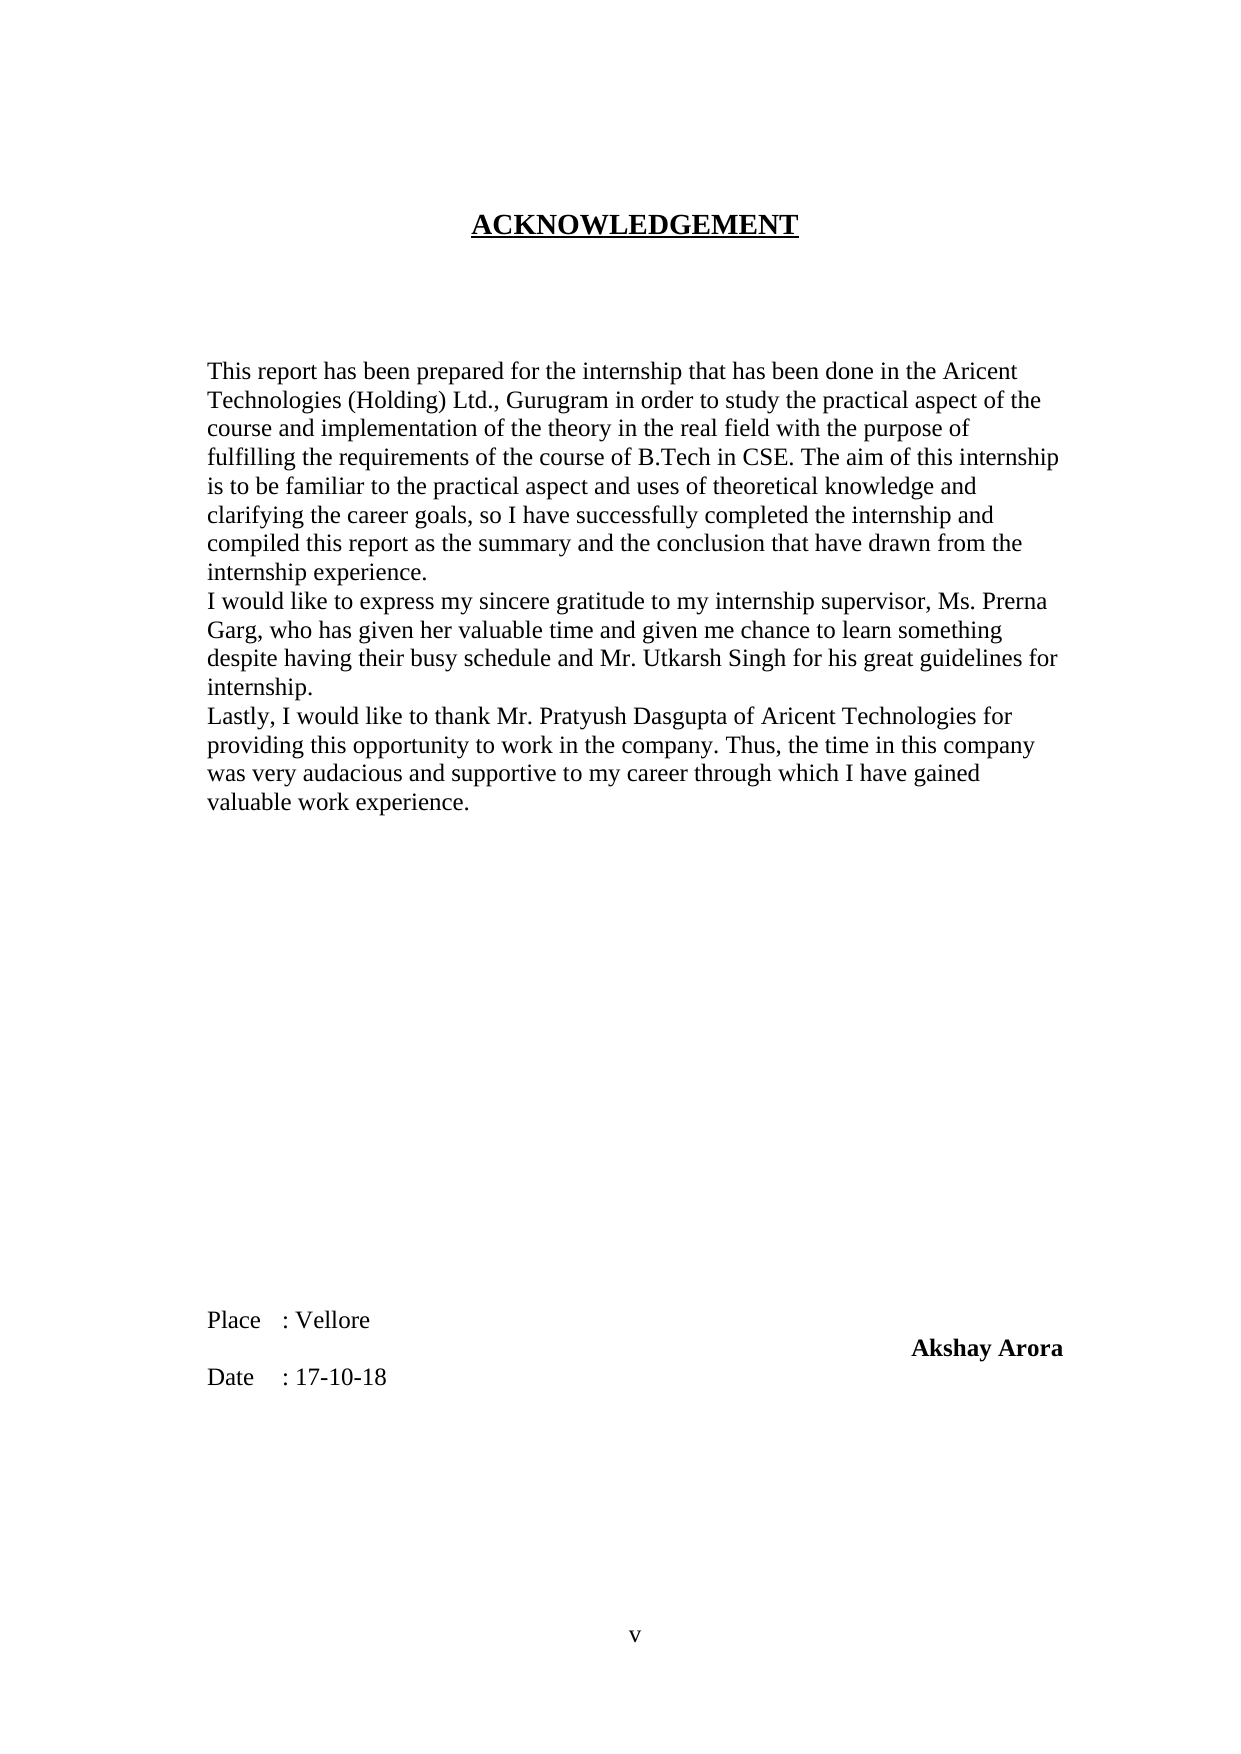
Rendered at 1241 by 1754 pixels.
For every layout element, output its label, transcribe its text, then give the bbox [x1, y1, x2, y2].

text Date : 17-10-18 [207, 1362, 1063, 1391]
text Place : Vellore [207, 1305, 1063, 1333]
text This report has been prepared for the internship that has been done in the Aricent Technologies (Holding) Ltd., Gurugram in order to study the practical aspect of the course and implementation of the theory in the real field with the purpose of fulfilling the requirements of the course of B.Tech in CSE. The aim of this internship is to be familiar to the practical aspect and uses of theoretical knowledge and clarifying the career goals, so I have successfully completed the internship and compiled this report as the summary and the conclusion that have drawn from the internship experience. [207, 356, 1063, 586]
text Akshay Arora [207, 1333, 1063, 1362]
text I would like to express my sincere gratitude to my internship supervisor, Ms. Prerna Garg, who has given her valuable time and given me chance to learn something despite having their busy schedule and Mr. Utkarsh Singh for his great guidelines for internship. [207, 586, 1063, 701]
text ACKNOWLEDGEMENT [207, 207, 1063, 241]
text Lastly, I would like to thank Mr. Pratyush Dasgupta of Aricent Technologies for providing this opportunity to work in the company. Thus, the time in this company was very audacious and supportive to my career through which I have gained valuable work experience. [207, 701, 1063, 816]
